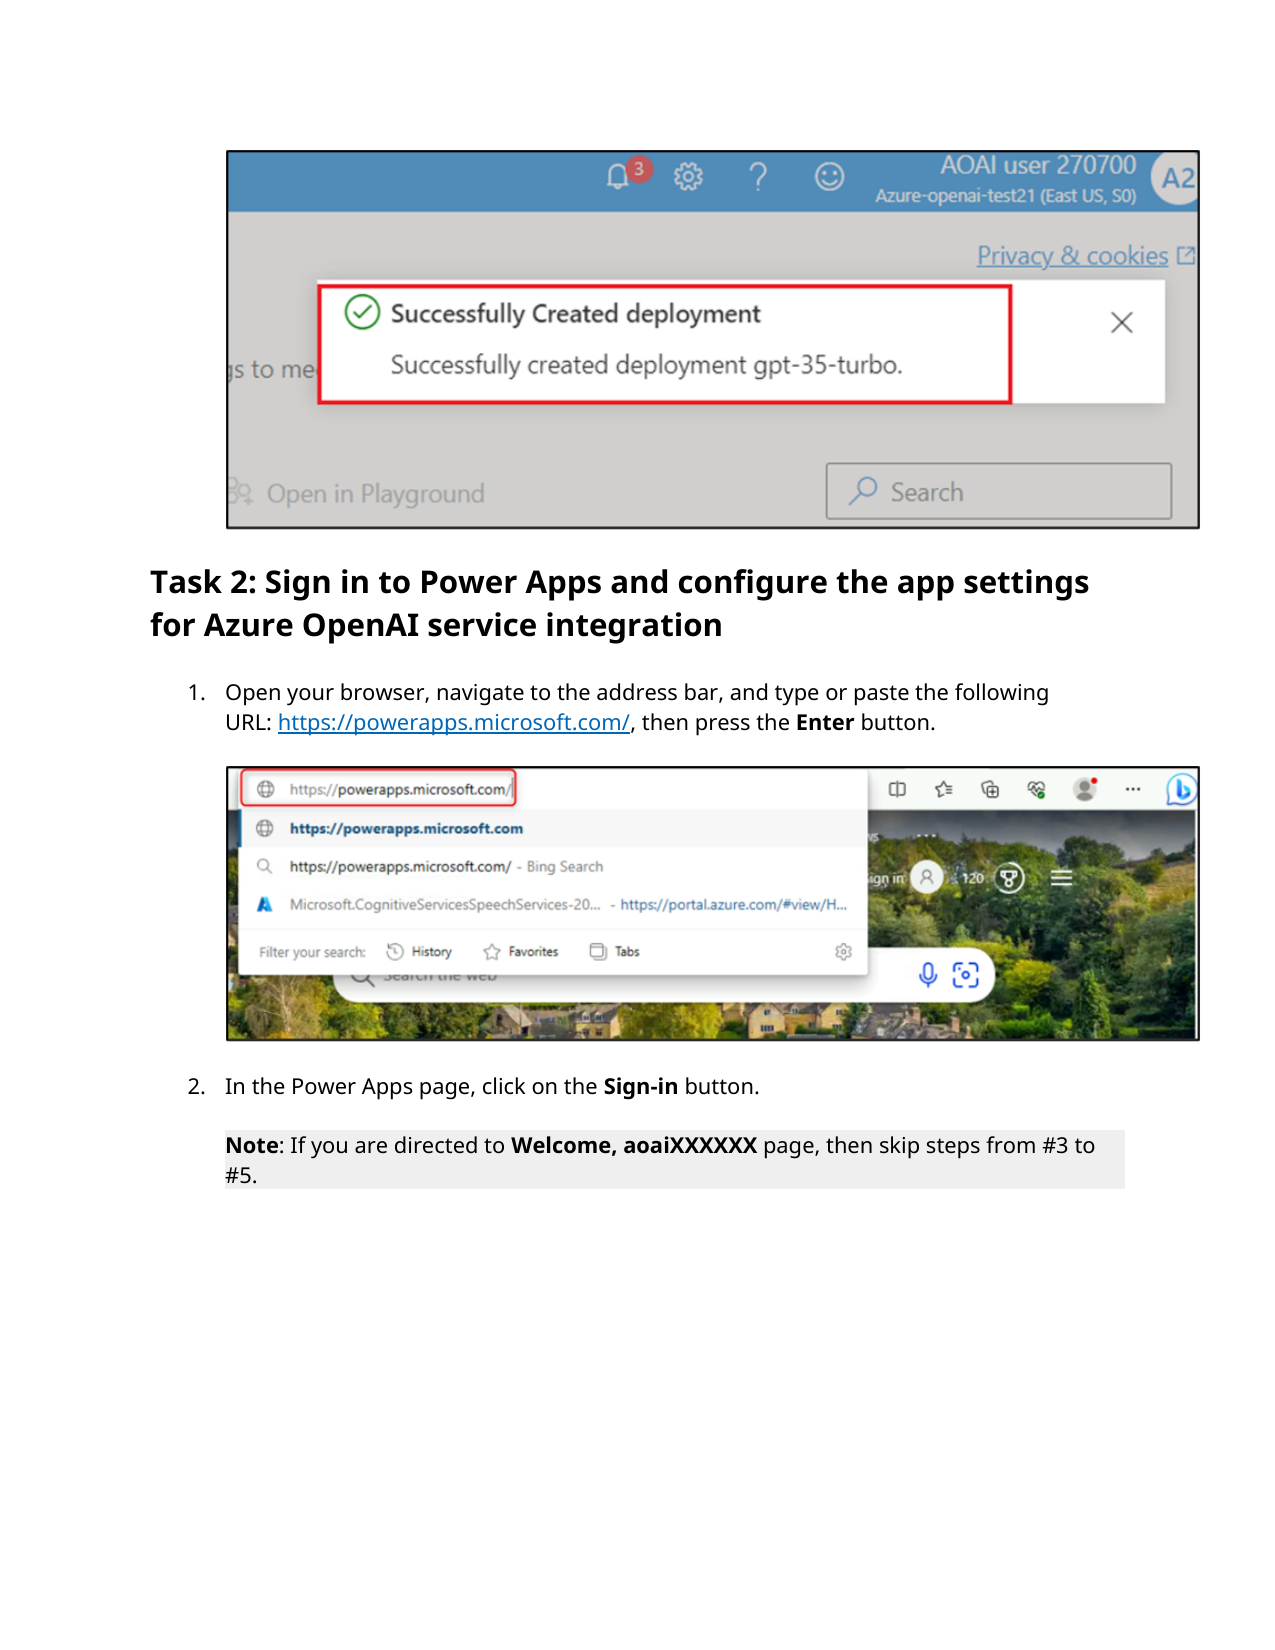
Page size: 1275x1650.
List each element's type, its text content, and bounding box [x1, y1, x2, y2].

list In the Power Apps page, click on the Sign-in button. [187, 1071, 1125, 1101]
picture [225, 765, 1200, 1042]
list Open your browser, navigate to the address bar, and type or paste the following URL: https://powerapps.microsoft.com/, then press the Enter button. [187, 677, 1125, 736]
text Task 2: Sign in to Power Apps and configure the app settings for Azure OpenAI service integration [150, 560, 1125, 646]
picture [225, 150, 1200, 530]
text Note: If you are directed to Welcome, aoaiXXXXXX page, then skip steps from #3 to #5. [225, 1130, 1125, 1189]
